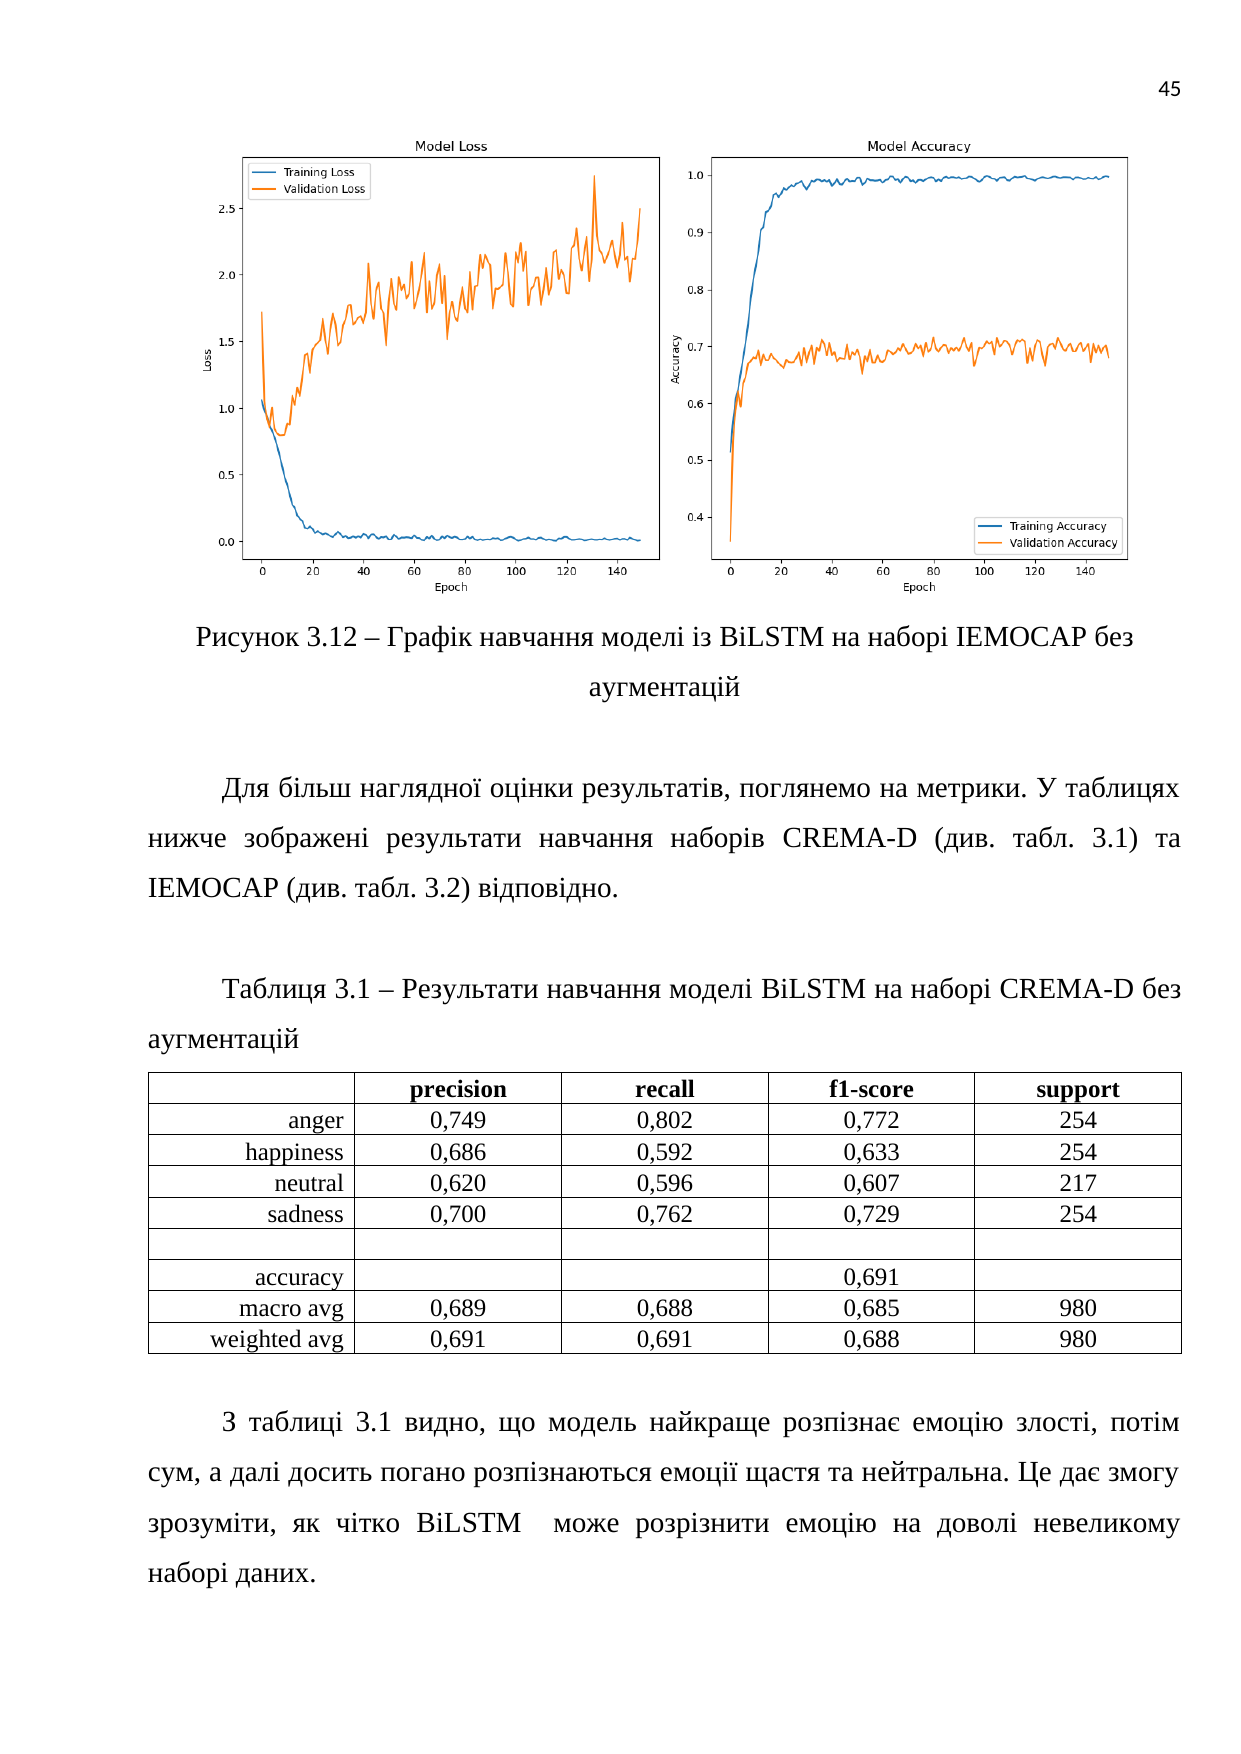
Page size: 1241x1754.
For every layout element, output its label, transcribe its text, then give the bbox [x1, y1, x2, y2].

table_cell macro avg [149, 1291, 354, 1322]
table_cell 0,689 [355, 1291, 561, 1322]
table_cell 217 [975, 1166, 1181, 1197]
table_cell 254 [975, 1135, 1181, 1165]
table_header f1-score [769, 1073, 974, 1103]
table_cell neutral [149, 1166, 354, 1197]
table_cell 0,596 [562, 1166, 768, 1197]
table_cell 0,691 [355, 1323, 561, 1353]
table_cell weighted avg [149, 1323, 354, 1353]
table_cell [149, 1229, 354, 1259]
table_cell 0,620 [355, 1166, 561, 1197]
table_cell 0,686 [355, 1135, 561, 1165]
table_cell 980 [975, 1291, 1181, 1322]
table_header [149, 1073, 354, 1103]
text Для більш наглядної оцінки результатів, поглянемо на метрики. У таблицях нижче зображені результати навчання наборів CREMA-D (див. табл. 3.1) та IEMOCAP (див. табл. 3.2) відповідно. [148, 770, 1181, 904]
table_cell 0,691 [769, 1260, 974, 1290]
table_header precision [355, 1073, 561, 1103]
table_cell 0,772 [769, 1104, 974, 1134]
table_cell 0,688 [562, 1291, 768, 1322]
table_cell 0,685 [769, 1291, 974, 1322]
text Рисунок 3.12 – Графік навчання моделі із BiLSTM на наборі IEMOCAP без аугментацій [148, 619, 1181, 703]
table_header recall [562, 1073, 768, 1103]
table_cell 0,688 [769, 1323, 974, 1353]
table_cell 0,633 [769, 1135, 974, 1165]
table_cell [562, 1260, 768, 1290]
table_cell 254 [975, 1104, 1181, 1134]
table_cell 980 [975, 1323, 1181, 1353]
table_cell 0,592 [562, 1135, 768, 1165]
table_cell accuracy [149, 1260, 354, 1290]
table_cell sadness [149, 1198, 354, 1228]
table_cell [975, 1260, 1181, 1290]
text Таблиця 3.1 – Результати навчання моделі BiLSTM на наборі CREMA-D без аугментацій [148, 971, 1181, 1055]
table_cell 0,700 [355, 1198, 561, 1228]
table_cell 0,762 [562, 1198, 768, 1228]
table_cell happiness [149, 1135, 354, 1165]
table_cell 0,729 [769, 1198, 974, 1228]
table_cell 0,802 [562, 1104, 768, 1134]
picture [190, 130, 1139, 605]
table_cell 0,607 [769, 1166, 974, 1197]
table_cell [769, 1229, 974, 1259]
table_cell [562, 1229, 768, 1259]
text З таблиці 3.1 видно, що модель найкраще розпізнає емоцію злості, потім сум, а далі досить погано розпізнаються емоції щастя та нейтральна. Це дає змогу зрозуміти, як чітко BiLSTM може розрізнити емоцію на доволі невеликому наборі даних. [148, 1404, 1181, 1589]
table_cell 0,691 [562, 1323, 768, 1353]
table_cell anger [149, 1104, 354, 1134]
table_cell 0,749 [355, 1104, 561, 1134]
table_header support [975, 1073, 1181, 1103]
table_cell [975, 1229, 1181, 1259]
table_cell [355, 1229, 561, 1259]
table_cell [355, 1260, 561, 1290]
table_cell 254 [975, 1198, 1181, 1228]
